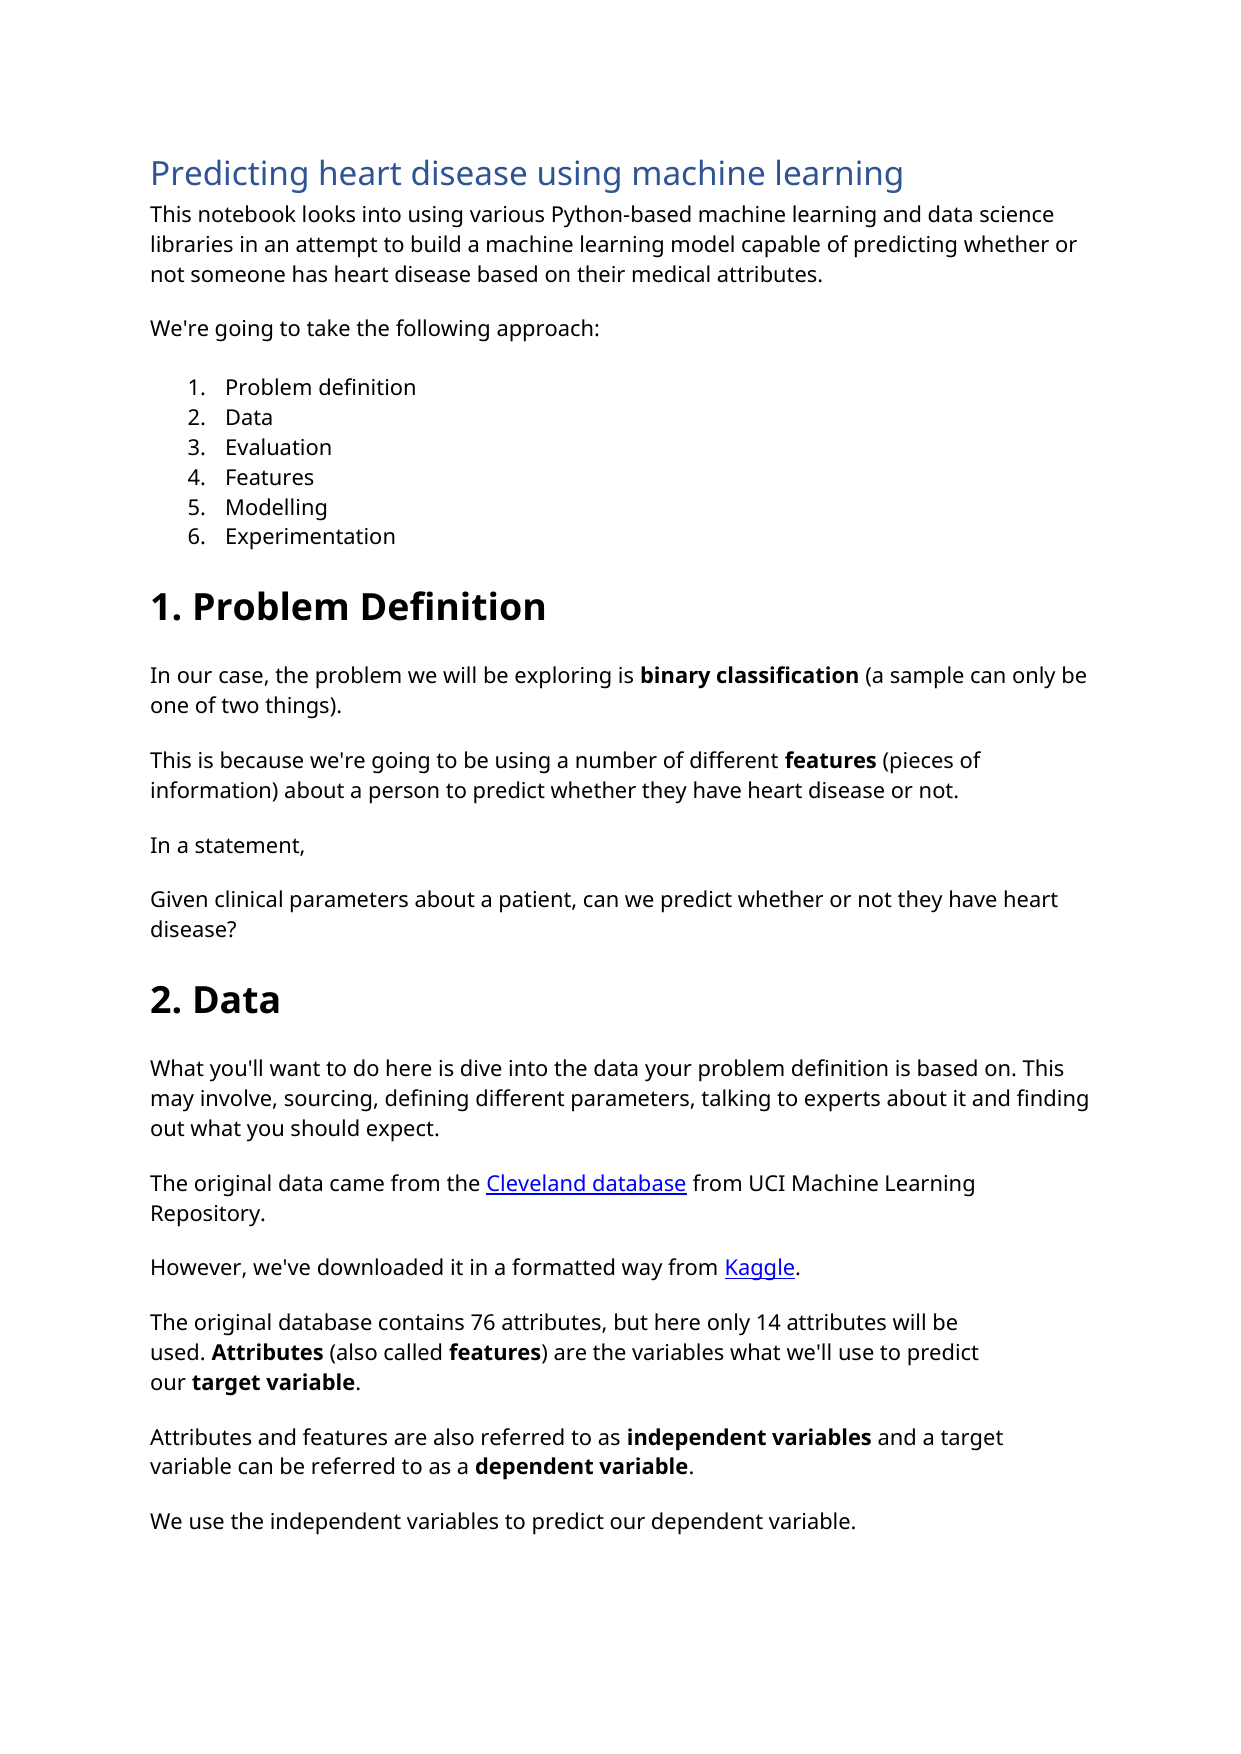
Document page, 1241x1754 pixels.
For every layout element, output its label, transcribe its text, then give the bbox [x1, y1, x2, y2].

subtitle 1. Problem Definition [150, 580, 1090, 631]
text The original data came from the Cleveland database from UCI Machine Learning Repository. [150, 1168, 1090, 1227]
subtitle 2. Data [150, 973, 1090, 1024]
text However, we've downloaded it in a formatted way from Kaggle. [150, 1252, 1090, 1282]
text What you'll want to do here is dive into the data your problem definition is based on. This may involve, sourcing, defining different parameters, talking to experts about it and finding out what you should expect. [150, 1053, 1090, 1143]
list Problem definition [187, 372, 1090, 402]
list Experimentation [187, 521, 1090, 551]
list Data [187, 402, 1090, 432]
text We use the independent variables to predict our dependent variable. [150, 1506, 1090, 1536]
list Modelling [187, 491, 1090, 521]
list Evaluation [187, 432, 1090, 462]
text We're going to take the following approach: [150, 313, 1090, 343]
text This notebook looks into using various Python-based machine learning and data science libraries in an attempt to build a machine learning model capable of predicting whether or not someone has heart disease based on their medical attributes. [150, 199, 1090, 288]
text This is because we're going to be using a number of different features (pieces of information) about a person to predict whether they have heart disease or not. [150, 745, 1090, 804]
text The original database contains 76 attributes, but here only 14 attributes will be used. Attributes (also called features) are the variables what we'll use to predict our target variable. [150, 1307, 1090, 1396]
list Features [187, 462, 1090, 491]
text In a statement, [150, 829, 1090, 859]
text Attributes and features are also referred to as independent variables and a target variable can be referred to as a dependent variable. [150, 1421, 1090, 1481]
text In our case, the problem we will be exploring is binary classification (a sample can only be one of two things). [150, 660, 1090, 720]
subtitle Predicting heart disease using machine learning [150, 150, 1090, 195]
text Given clinical parameters about a patient, can we predict whether or not they have heart disease? [150, 884, 1090, 944]
